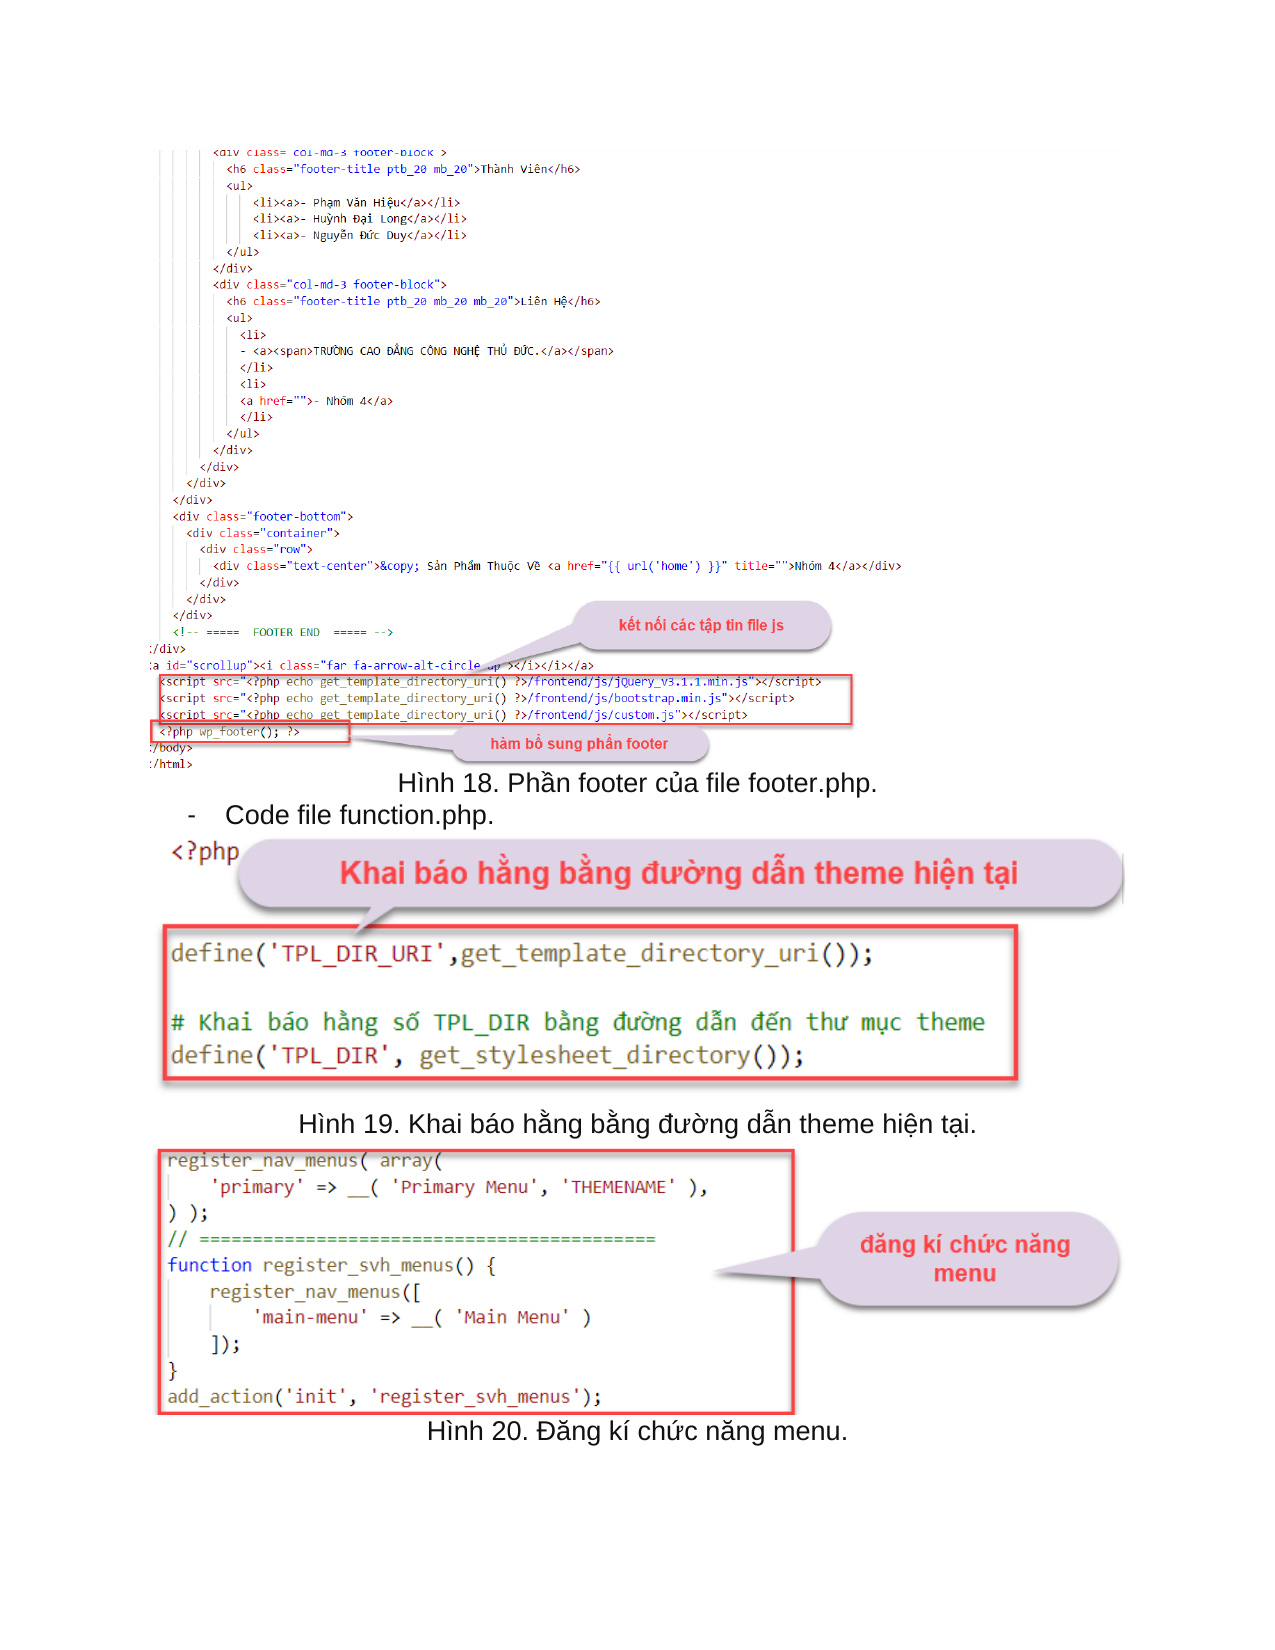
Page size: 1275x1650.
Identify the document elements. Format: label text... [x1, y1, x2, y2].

text Hình 19. Khai báo hằng bằng đường dẫn theme hiện tại. [150, 1108, 1125, 1139]
text Hình 20. Đăng kí chức năng menu. [150, 1415, 1125, 1446]
picture [150, 150, 1125, 768]
picture [150, 831, 1125, 1108]
text Hình 18. Phần footer của file footer.php. [150, 768, 1125, 798]
list Code file function.php. [187, 798, 1125, 831]
picture [150, 1139, 1125, 1415]
